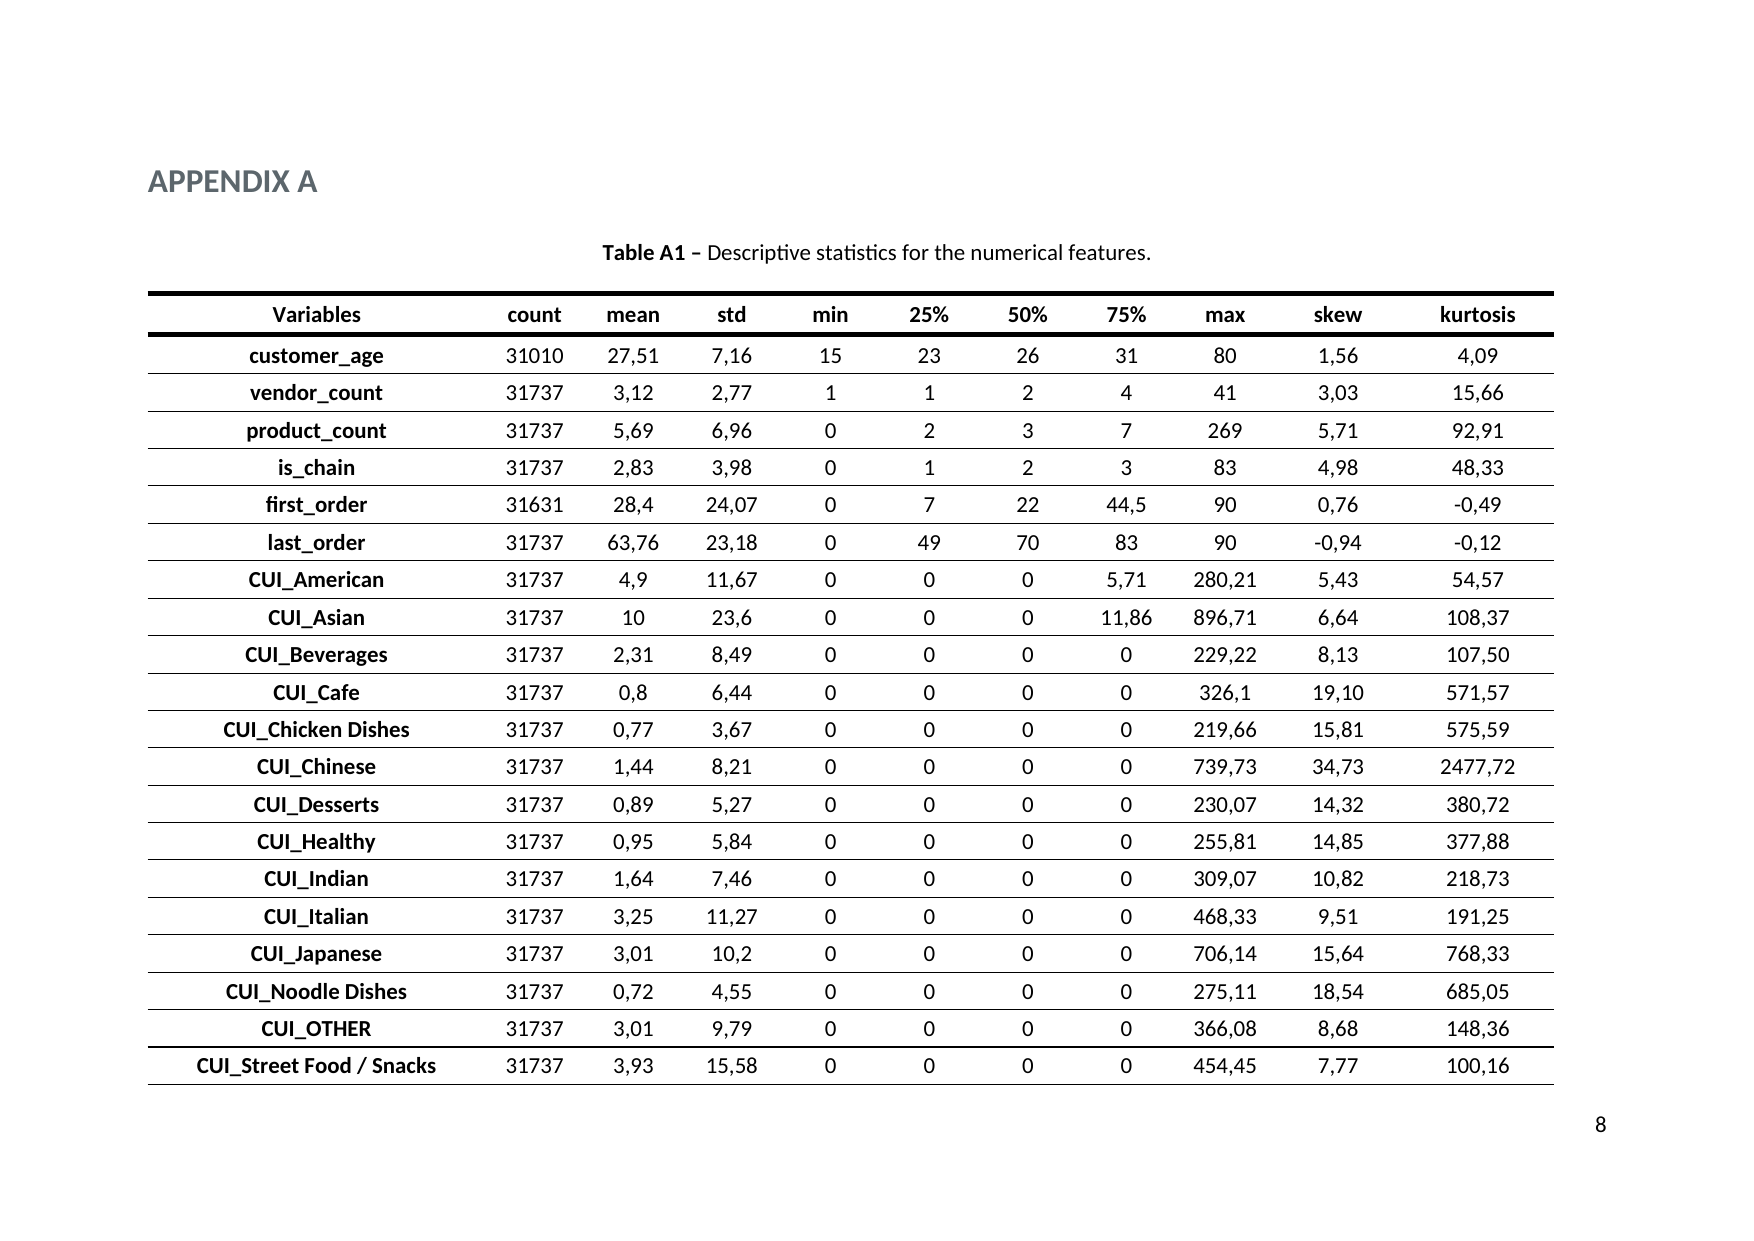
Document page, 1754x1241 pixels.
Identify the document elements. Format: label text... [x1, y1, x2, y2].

table_cell 0 [781, 636, 880, 672]
table_cell CUI_Desserts [148, 786, 485, 822]
table_cell 15,81 [1274, 711, 1402, 747]
table_cell 23,18 [683, 524, 781, 560]
table_cell 15,66 [1402, 374, 1554, 411]
table_cell 0 [880, 711, 978, 747]
table_cell 0 [880, 823, 978, 859]
table_header 50% [978, 296, 1077, 332]
table_cell 0 [781, 412, 880, 448]
table_cell 0 [978, 898, 1077, 934]
table_cell 0 [880, 898, 978, 934]
table_cell 23 [880, 337, 978, 373]
table_cell 4,98 [1274, 449, 1402, 485]
table_cell -0,12 [1402, 524, 1554, 560]
table_cell 0 [781, 674, 880, 710]
table_cell 326,1 [1176, 674, 1274, 710]
table_cell 28,4 [584, 486, 682, 523]
table_header mean [584, 296, 682, 332]
table_cell 454,45 [1176, 1048, 1274, 1084]
table_cell 31631 [485, 486, 584, 523]
table_cell 23,6 [683, 599, 781, 635]
table_cell 2,83 [584, 449, 682, 485]
table_cell CUI_Chinese [148, 748, 485, 784]
table_cell CUI_American [148, 561, 485, 598]
table_cell 0 [1077, 636, 1176, 672]
table_cell 31737 [485, 748, 584, 784]
table_cell 0 [1077, 711, 1176, 747]
table_cell 1,56 [1274, 337, 1402, 373]
table_cell 0 [781, 1048, 880, 1084]
table_cell 19,10 [1274, 674, 1402, 710]
table_cell 44,5 [1077, 486, 1176, 523]
table_cell 0 [1077, 823, 1176, 859]
table_cell 0 [978, 935, 1077, 972]
table_cell 0 [1077, 1010, 1176, 1046]
table_cell 15,64 [1274, 935, 1402, 972]
text Table A1 – Descriptive statistics for the numerical features. [148, 238, 1606, 266]
table_cell 0 [978, 1010, 1077, 1046]
table_cell 8,13 [1274, 636, 1402, 672]
table_cell 27,51 [584, 337, 682, 373]
table_cell 31737 [485, 1048, 584, 1084]
table_cell 2 [978, 449, 1077, 485]
table_cell 0,95 [584, 823, 682, 859]
table_cell 7,16 [683, 337, 781, 373]
table_cell 0 [781, 935, 880, 972]
table_cell CUI_Beverages [148, 636, 485, 672]
table_cell 3,01 [584, 1010, 682, 1046]
table_cell 3,12 [584, 374, 682, 411]
table_cell 5,71 [1274, 412, 1402, 448]
table_cell 15,58 [683, 1048, 781, 1084]
table_cell 63,76 [584, 524, 682, 560]
table_cell 0,8 [584, 674, 682, 710]
table_cell vendor_count [148, 374, 485, 411]
table_cell CUI_Asian [148, 599, 485, 635]
table_cell 219,66 [1176, 711, 1274, 747]
table_cell 468,33 [1176, 898, 1274, 934]
table_cell 0 [978, 973, 1077, 1009]
table_cell 739,73 [1176, 748, 1274, 784]
table_cell first_order [148, 486, 485, 523]
table_cell 0 [1077, 786, 1176, 822]
table_header min [781, 296, 880, 332]
table_cell 229,22 [1176, 636, 1274, 672]
table_cell 896,71 [1176, 599, 1274, 635]
table_cell 0 [1077, 674, 1176, 710]
table_cell 70 [978, 524, 1077, 560]
table_cell 107,50 [1402, 636, 1554, 672]
table_header 25% [880, 296, 978, 332]
table_cell last_order [148, 524, 485, 560]
table_cell 6,64 [1274, 599, 1402, 635]
table_cell 0,76 [1274, 486, 1402, 523]
table_cell 0 [978, 711, 1077, 747]
table_cell 0 [1077, 1048, 1176, 1084]
table_cell 0 [978, 1048, 1077, 1084]
table_cell 31737 [485, 561, 584, 598]
table_cell 0 [1077, 973, 1176, 1009]
table_cell 31737 [485, 1010, 584, 1046]
table_cell 0 [781, 748, 880, 784]
table_cell 0 [781, 486, 880, 523]
table_cell 5,84 [683, 823, 781, 859]
table_cell 706,14 [1176, 935, 1274, 972]
table_cell 14,32 [1274, 786, 1402, 822]
table_cell 31737 [485, 674, 584, 710]
table_cell 9,79 [683, 1010, 781, 1046]
table_cell 0 [978, 674, 1077, 710]
table_cell CUI_OTHER [148, 1010, 485, 1046]
table_cell 1 [880, 374, 978, 411]
table_cell 34,73 [1274, 748, 1402, 784]
table_cell 14,85 [1274, 823, 1402, 859]
table_cell 768,33 [1402, 935, 1554, 972]
table_cell 0 [978, 636, 1077, 672]
table_cell 218,73 [1402, 860, 1554, 897]
table_cell 31737 [485, 973, 584, 1009]
table_cell 83 [1176, 449, 1274, 485]
table_cell 0 [978, 599, 1077, 635]
table_cell 0 [880, 1010, 978, 1046]
table_cell 31737 [485, 449, 584, 485]
table_cell 41 [1176, 374, 1274, 411]
table_cell 3,98 [683, 449, 781, 485]
table_cell 380,72 [1402, 786, 1554, 822]
table_cell 0 [781, 860, 880, 897]
table_cell 575,59 [1402, 711, 1554, 747]
table_cell 31737 [485, 935, 584, 972]
table_cell 230,07 [1176, 786, 1274, 822]
table_cell 2477,72 [1402, 748, 1554, 784]
table_cell 9,51 [1274, 898, 1402, 934]
table_cell 0 [781, 898, 880, 934]
table_cell 80 [1176, 337, 1274, 373]
table_cell 191,25 [1402, 898, 1554, 934]
table_cell -0,49 [1402, 486, 1554, 523]
table_cell CUI_Noodle Dishes [148, 973, 485, 1009]
table_cell 1 [880, 449, 978, 485]
table_cell 31737 [485, 524, 584, 560]
table_cell 108,37 [1402, 599, 1554, 635]
table_header Variables [148, 296, 485, 332]
table_cell 7,77 [1274, 1048, 1402, 1084]
table_cell CUI_Italian [148, 898, 485, 934]
table_cell 0 [1077, 898, 1176, 934]
table_cell 11,27 [683, 898, 781, 934]
table_cell 3,25 [584, 898, 682, 934]
table_cell 49 [880, 524, 978, 560]
table_cell 0 [978, 748, 1077, 784]
table_cell 3,01 [584, 935, 682, 972]
table_cell 100,16 [1402, 1048, 1554, 1084]
table_cell 0 [880, 561, 978, 598]
table_cell CUI_Japanese [148, 935, 485, 972]
table_cell 31737 [485, 636, 584, 672]
table_cell 10,2 [683, 935, 781, 972]
table_cell 0,89 [584, 786, 682, 822]
table_cell 1,44 [584, 748, 682, 784]
table_cell 0 [880, 973, 978, 1009]
table_cell 0,77 [584, 711, 682, 747]
table_cell 5,43 [1274, 561, 1402, 598]
table_cell 0 [880, 674, 978, 710]
table_cell 0 [880, 748, 978, 784]
table_cell 31737 [485, 599, 584, 635]
table_cell 92,91 [1402, 412, 1554, 448]
table_cell 1,64 [584, 860, 682, 897]
table_cell 31737 [485, 898, 584, 934]
table_cell 7 [880, 486, 978, 523]
table_cell 571,57 [1402, 674, 1554, 710]
table_cell 0 [781, 561, 880, 598]
table_header count [485, 296, 584, 332]
table_cell 26 [978, 337, 1077, 373]
table_cell 366,08 [1176, 1010, 1274, 1046]
table_header skew [1274, 296, 1402, 332]
table_cell 2 [978, 374, 1077, 411]
table_cell product_count [148, 412, 485, 448]
table_cell 3,67 [683, 711, 781, 747]
table_cell 0 [781, 599, 880, 635]
table_cell 31010 [485, 337, 584, 373]
table_cell 2 [880, 412, 978, 448]
table_cell 0 [880, 860, 978, 897]
table_cell 0 [880, 935, 978, 972]
table_cell is_chain [148, 449, 485, 485]
table_cell 31 [1077, 337, 1176, 373]
table_cell 4 [1077, 374, 1176, 411]
table_cell 275,11 [1176, 973, 1274, 1009]
table_cell 0 [978, 860, 1077, 897]
table_cell 31737 [485, 374, 584, 411]
subtitle Appendix A [148, 160, 1606, 201]
table_cell CUI_Street Food / Snacks [148, 1048, 485, 1084]
table_cell 6,44 [683, 674, 781, 710]
table_cell 0 [781, 1010, 880, 1046]
table_cell 377,88 [1402, 823, 1554, 859]
table_cell 83 [1077, 524, 1176, 560]
table_cell 8,21 [683, 748, 781, 784]
table_cell 0 [781, 524, 880, 560]
table_cell 31737 [485, 786, 584, 822]
table_header 75% [1077, 296, 1176, 332]
table_cell 4,55 [683, 973, 781, 1009]
table_cell customer_age [148, 337, 485, 373]
table_cell 685,05 [1402, 973, 1554, 1009]
table_cell 15 [781, 337, 880, 373]
table_cell CUI_Cafe [148, 674, 485, 710]
table_cell 269 [1176, 412, 1274, 448]
table_cell 8,68 [1274, 1010, 1402, 1046]
table_header kurtosis [1402, 296, 1554, 332]
table_cell 0,72 [584, 973, 682, 1009]
table_header std [683, 296, 781, 332]
table_cell 0 [978, 561, 1077, 598]
table_cell 24,07 [683, 486, 781, 523]
table_cell 11,86 [1077, 599, 1176, 635]
table_cell 31737 [485, 860, 584, 897]
table_cell 0 [880, 1048, 978, 1084]
table_cell CUI_Healthy [148, 823, 485, 859]
table_cell 0 [781, 823, 880, 859]
table_cell 5,71 [1077, 561, 1176, 598]
table_cell 2,31 [584, 636, 682, 672]
table_cell 7,46 [683, 860, 781, 897]
table_cell 0 [880, 599, 978, 635]
table_cell 11,67 [683, 561, 781, 598]
table_cell 148,36 [1402, 1010, 1554, 1046]
table_cell 3,03 [1274, 374, 1402, 411]
table_cell 0 [978, 823, 1077, 859]
table_cell 309,07 [1176, 860, 1274, 897]
table_cell 90 [1176, 486, 1274, 523]
table_cell 1 [781, 374, 880, 411]
table_cell 0 [880, 786, 978, 822]
table_cell 0 [1077, 935, 1176, 972]
table_cell 5,27 [683, 786, 781, 822]
table_cell 5,69 [584, 412, 682, 448]
table_cell 0 [781, 786, 880, 822]
table_cell 31737 [485, 823, 584, 859]
table_cell 18,54 [1274, 973, 1402, 1009]
table_cell 7 [1077, 412, 1176, 448]
table_cell 22 [978, 486, 1077, 523]
table_cell 2,77 [683, 374, 781, 411]
table_cell 0 [880, 636, 978, 672]
table_cell 90 [1176, 524, 1274, 560]
table_cell 4,09 [1402, 337, 1554, 373]
table_cell 31737 [485, 412, 584, 448]
table_cell 10 [584, 599, 682, 635]
table_cell 4,9 [584, 561, 682, 598]
table_header max [1176, 296, 1274, 332]
table_cell -0,94 [1274, 524, 1402, 560]
table_cell 0 [1077, 748, 1176, 784]
table_cell 8,49 [683, 636, 781, 672]
table_cell 0 [1077, 860, 1176, 897]
table_cell 0 [781, 449, 880, 485]
table_cell 10,82 [1274, 860, 1402, 897]
table_cell 255,81 [1176, 823, 1274, 859]
table_cell 54,57 [1402, 561, 1554, 598]
table_cell 0 [781, 973, 880, 1009]
table_cell CUI_Chicken Dishes [148, 711, 485, 747]
table_cell CUI_Indian [148, 860, 485, 897]
table_cell 0 [781, 711, 880, 747]
table_cell 31737 [485, 711, 584, 747]
table_cell 3 [1077, 449, 1176, 485]
table_cell 3,93 [584, 1048, 682, 1084]
table_cell 48,33 [1402, 449, 1554, 485]
table_cell 0 [978, 786, 1077, 822]
table_cell 6,96 [683, 412, 781, 448]
table_cell 280,21 [1176, 561, 1274, 598]
table_cell 3 [978, 412, 1077, 448]
